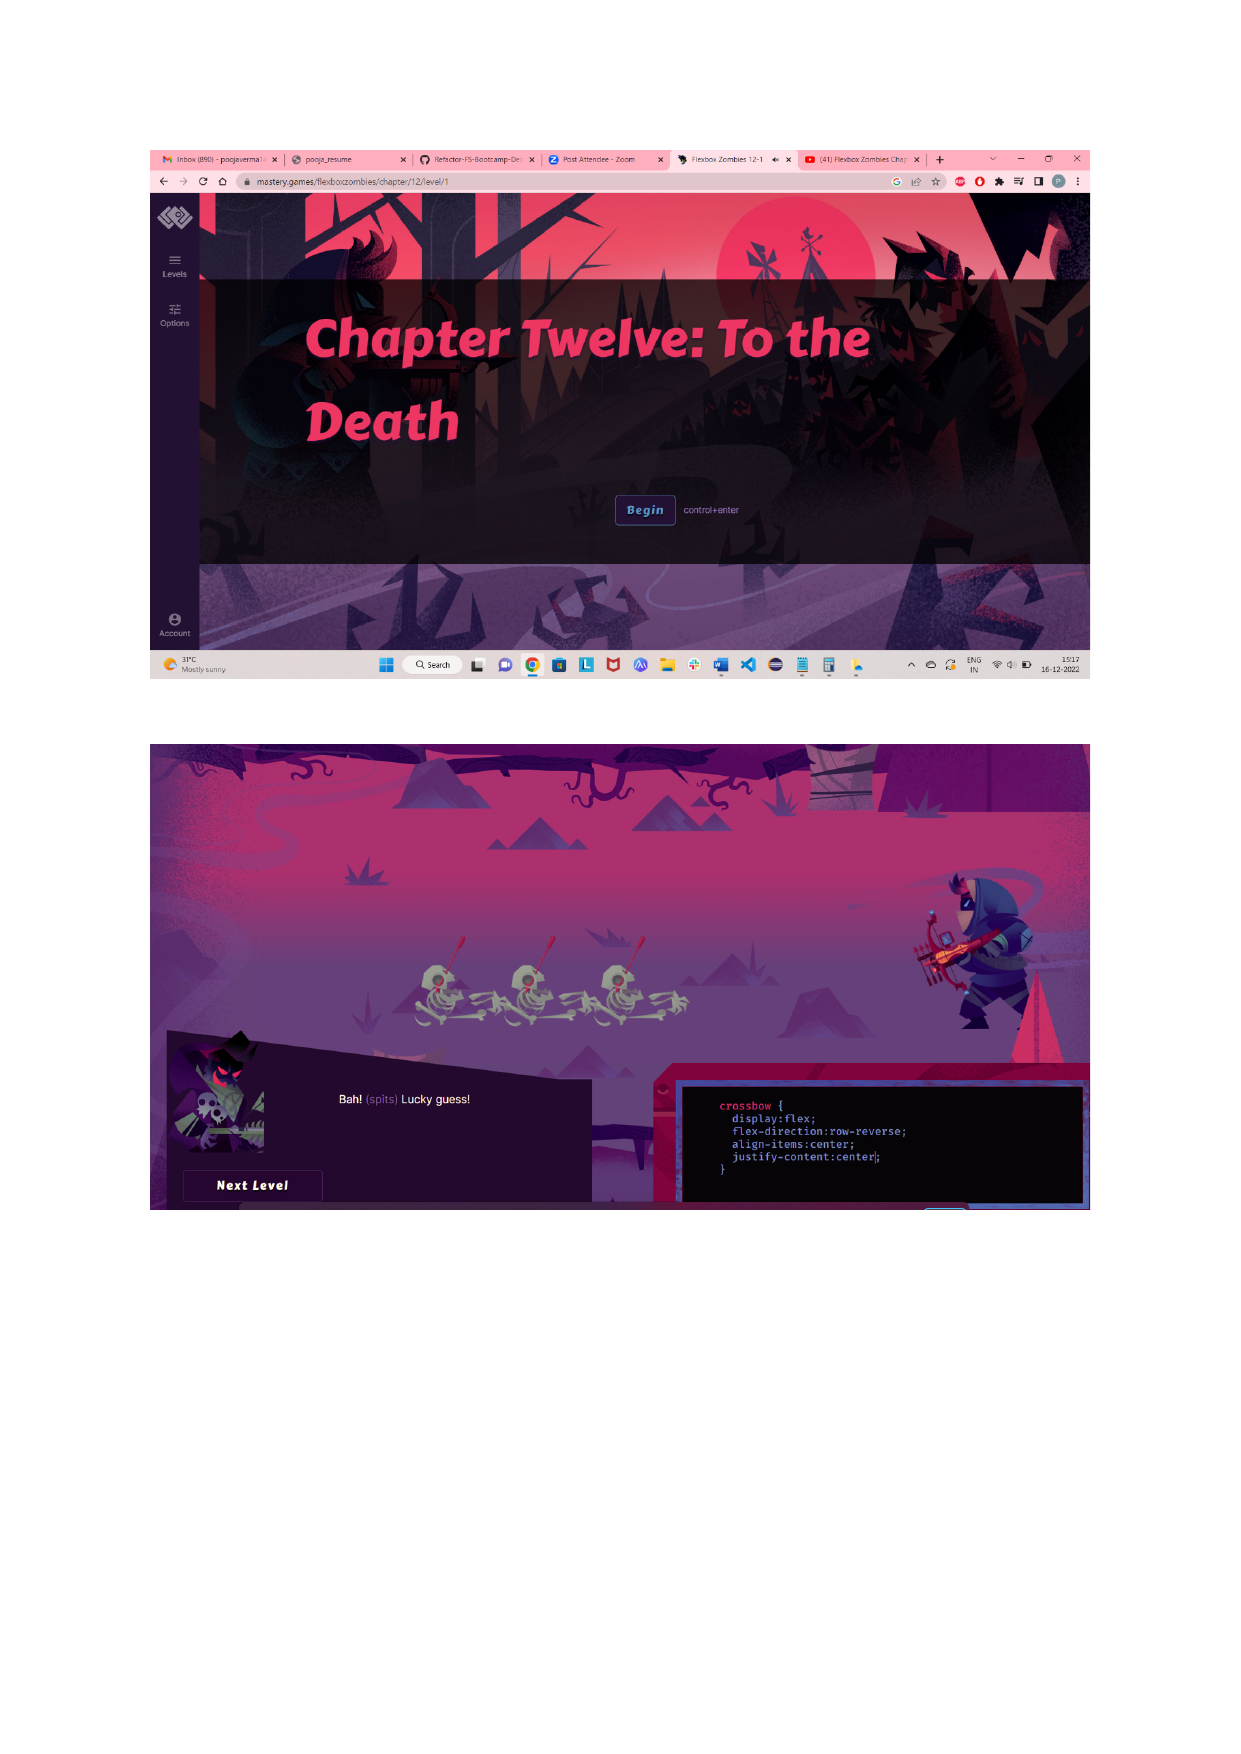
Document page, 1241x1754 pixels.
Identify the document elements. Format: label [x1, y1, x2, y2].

picture [150, 150, 1091, 679]
picture [150, 744, 1091, 1210]
